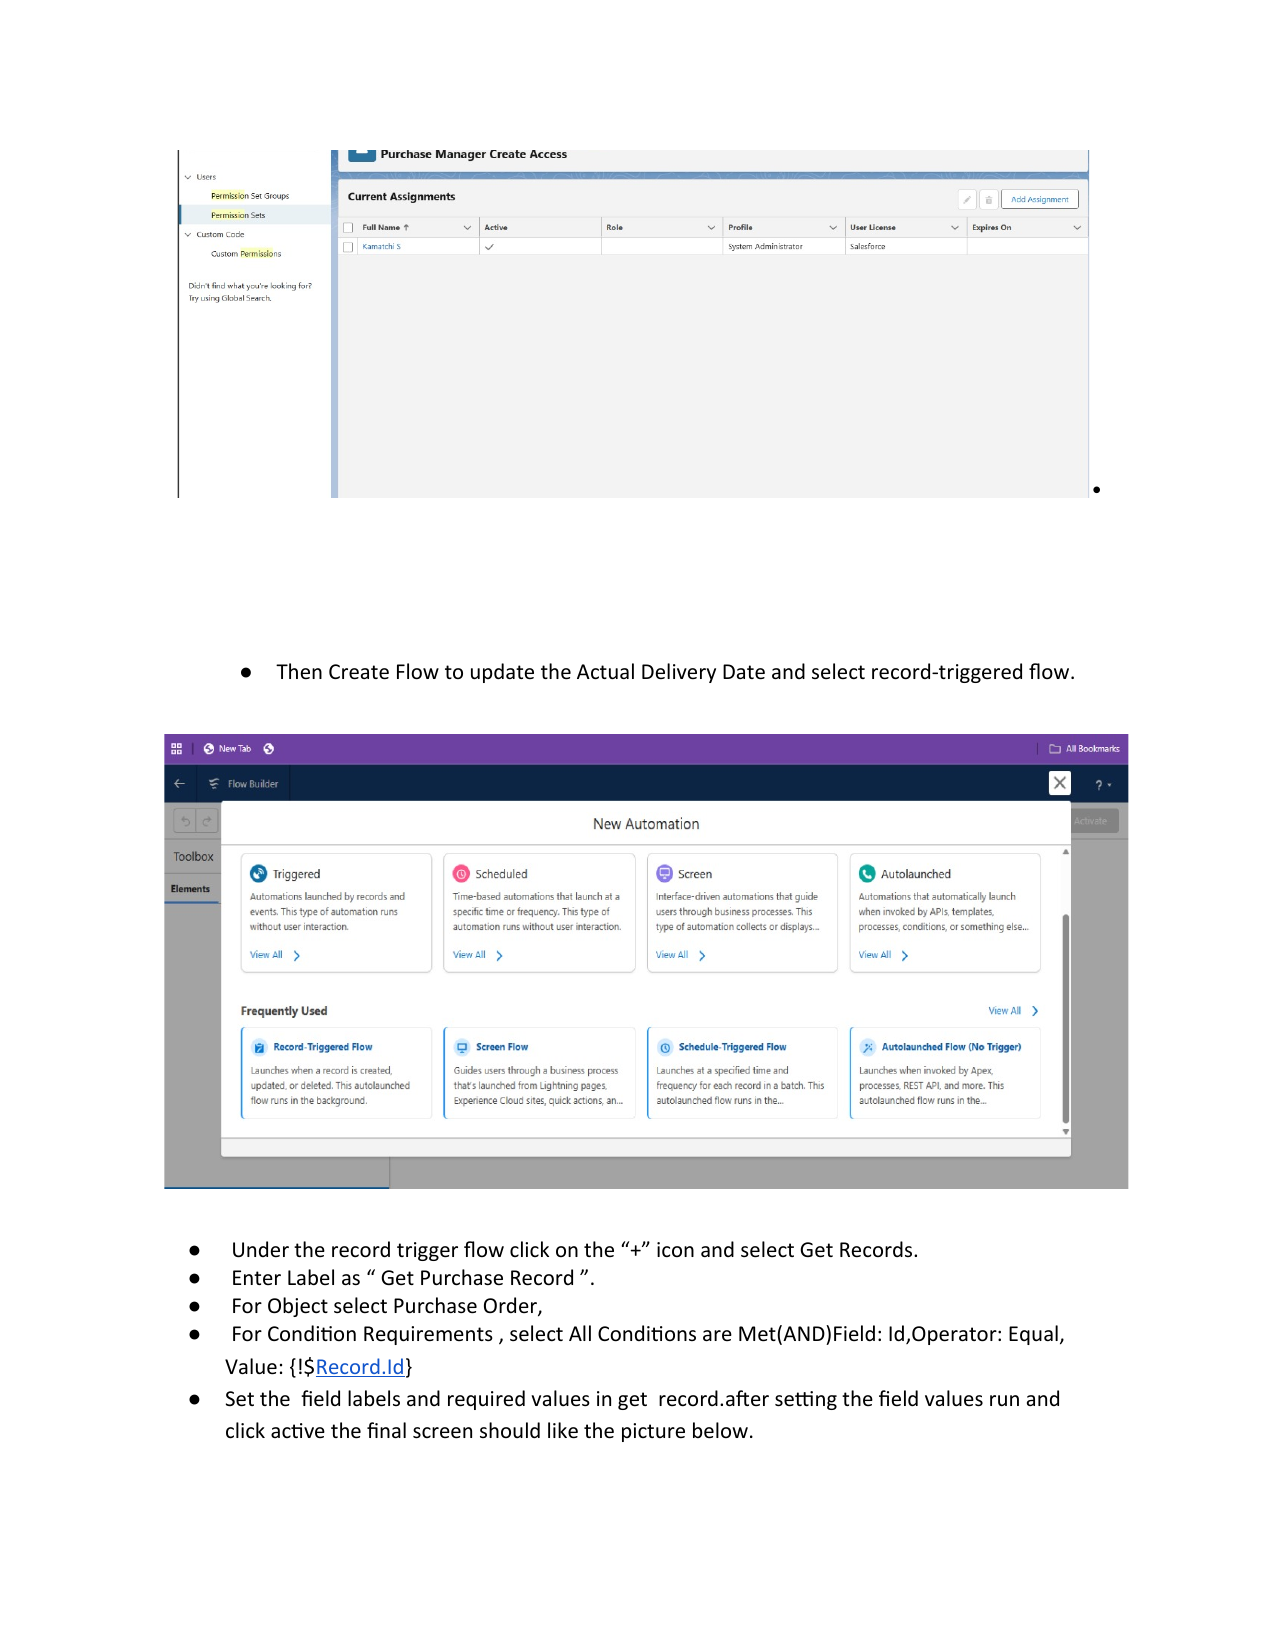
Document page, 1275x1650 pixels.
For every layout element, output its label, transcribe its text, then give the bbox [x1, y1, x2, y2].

list Under the record trigger flow click on the “+” icon and select Get Records. [187, 1236, 1211, 1263]
picture [164, 734, 1129, 1189]
picture [177, 150, 1090, 498]
list Then Create Flow to update the Actual Delivery Date and select record-triggered flow. [187, 657, 1128, 684]
list Set the field labels and required values in get record.after setting the field values run and click active the final screen should like the picture below. [187, 1384, 1070, 1444]
list Enter Label as “ Get Purchase Record ”. [187, 1263, 1211, 1292]
list For Condition Requirements , select All Conditions are Met(AND)Field: Id,Operator: Equal, Value: {!$Record.Id} [187, 1319, 1070, 1380]
list For Object select Purchase Order, [187, 1292, 1211, 1319]
